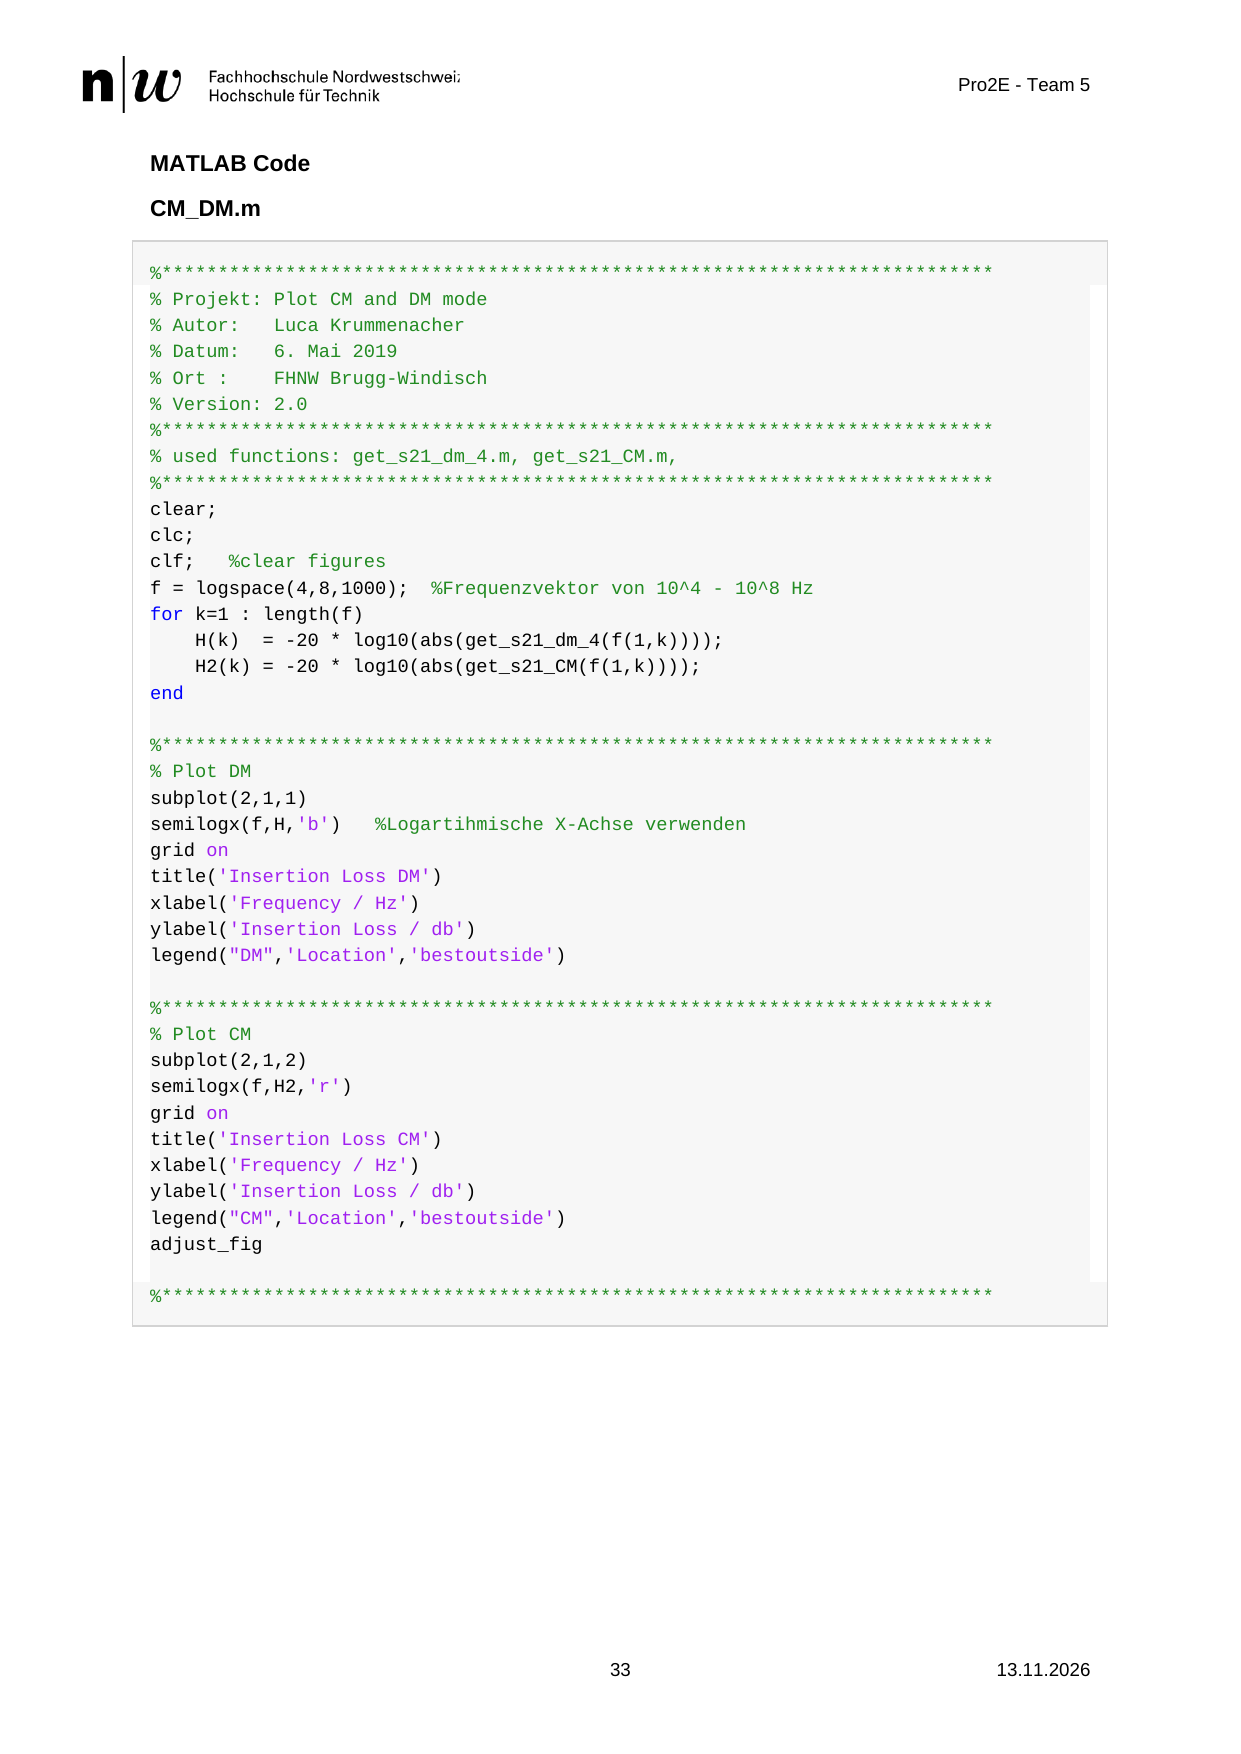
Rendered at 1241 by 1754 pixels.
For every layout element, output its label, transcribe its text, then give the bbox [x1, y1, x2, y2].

picture [81, 56, 460, 113]
text % Version: 2.0 [150, 390, 1090, 416]
text % Autor: Luca Krummenacher [150, 311, 1090, 337]
text title('Insertion Loss CM') [150, 1125, 1090, 1151]
text % Projekt: Plot CM and DM mode [150, 285, 1090, 311]
text % Datum: 6. Mai 2019 [150, 337, 1090, 363]
text %************************************************************************** [150, 468, 1090, 495]
text title('Insertion Loss DM') [150, 862, 1090, 888]
text grid on [150, 836, 1090, 862]
text CM_DM.m [150, 195, 1090, 221]
text %************************************************************************** [150, 416, 1090, 442]
text % Plot CM [150, 1020, 1090, 1046]
text subplot(2,1,1) [150, 783, 1090, 810]
text xlabel('Frequency / Hz') [150, 888, 1090, 915]
text H2(k) = -20 * log10(abs(get_s21_CM(f(1,k)))); [150, 652, 1090, 678]
text %************************************************************************** [133, 242, 1107, 285]
text %************************************************************************** [133, 1264, 1107, 1325]
text % Ort : FHNW Brugg-Windisch [150, 363, 1090, 390]
text subplot(2,1,2) [150, 1046, 1090, 1072]
text for k=1 : length(f) [150, 600, 1090, 626]
text adjust_fig [150, 1230, 1090, 1256]
text xlabel('Frequency / Hz') [150, 1151, 1090, 1177]
text legend("CM",'Location','bestoutside') [150, 1203, 1090, 1230]
text %************************************************************************** [150, 993, 1090, 1020]
text semilogx(f,H2,'r') [150, 1072, 1090, 1098]
text MATLAB Code [150, 150, 1090, 176]
text ylabel('Insertion Loss / db') [150, 1177, 1090, 1203]
text clear; [150, 495, 1090, 521]
text % used functions: get_s21_dm_4.m, get_s21_CM.m, [150, 442, 1090, 468]
text f = logspace(4,8,1000); %Frequenzvektor von 10^4 - 10^8 Hz [150, 573, 1090, 600]
text H(k) = -20 * log10(abs(get_s21_dm_4(f(1,k)))); [150, 626, 1090, 652]
text % Plot DM [150, 757, 1090, 783]
text clc; [150, 521, 1090, 547]
text %************************************************************************** [150, 731, 1090, 757]
text grid on [150, 1098, 1090, 1125]
text legend("DM",'Location','bestoutside') [150, 941, 1090, 967]
text ylabel('Insertion Loss / db') [150, 915, 1090, 941]
text clf; %clear figures [150, 547, 1090, 573]
text semilogx(f,H,'b') %Logartihmische X-Achse verwenden [150, 810, 1090, 836]
text end [150, 678, 1090, 705]
